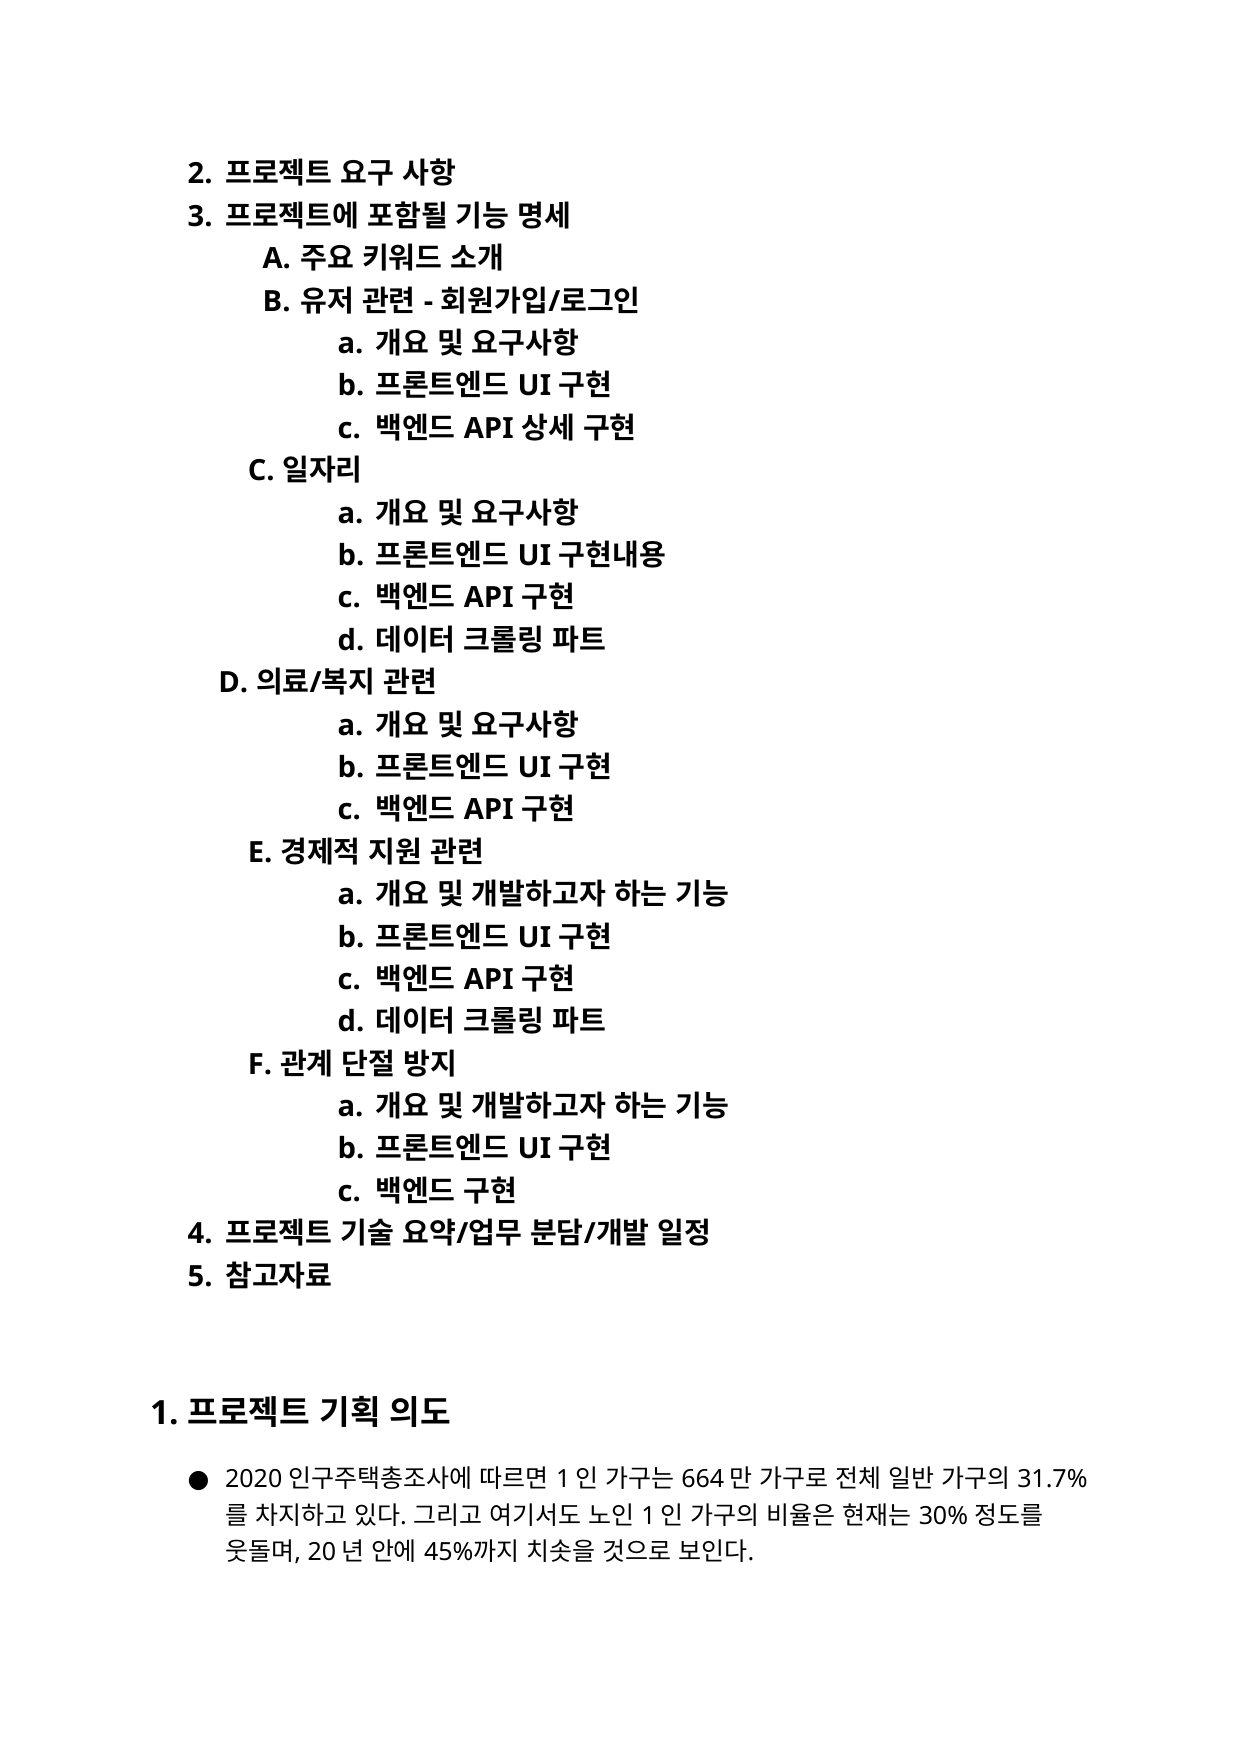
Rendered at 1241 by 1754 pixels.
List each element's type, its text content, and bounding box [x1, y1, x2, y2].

list 프론트엔드 UI 구현 [337, 362, 1090, 404]
list 개요 및 요구사항 [337, 701, 1090, 743]
list 데이터 크롤링 파트 [337, 998, 1090, 1040]
list 프론트엔드 UI 구현 [337, 743, 1090, 786]
list 프론트엔드 UI 구현 [337, 913, 1090, 956]
list 프론트엔드 UI 구현 [337, 1125, 1090, 1167]
list 데이터 크롤링 파트 [337, 616, 1090, 659]
list 유저 관련 - 회원가입/로그인 [262, 277, 1090, 319]
text E. 경제적 지원 관련 [225, 828, 1090, 871]
list 개요 및 개발하고자 하는 기능 [337, 1083, 1090, 1125]
list 참고자료 [187, 1252, 1090, 1295]
list 프론트엔드 UI 구현내용 [337, 532, 1090, 574]
list 개요 및 요구사항 [337, 489, 1090, 532]
list 프로젝트에 포함될 기능 명세 [187, 192, 1090, 235]
list 주요 키워드 소개 [262, 235, 1090, 277]
text C. 일자리 [225, 447, 1090, 489]
list 개요 및 요구사항 [337, 319, 1090, 362]
list 백엔드 API 구현 [337, 956, 1090, 998]
list 2020 인구주택총조사에 따르면 1인 가구는 664만 가구로 전체 일반 가구의 31.7%를 차지하고 있다. 그리고 여기서도 노인 1인 가구의 비율은 현재는 30% 정도를 웃돌며, 20년 안에 45%까지 치솟을 것으로 보인다. [187, 1459, 1090, 1568]
list 백엔드 API 구현 [337, 786, 1090, 828]
text D. 의료/복지 관련 [150, 659, 1090, 701]
text F. 관계 단절 방지 [150, 1040, 1090, 1083]
list 개요 및 개발하고자 하는 기능 [337, 871, 1090, 913]
list 백엔드 API 구현 [337, 574, 1090, 616]
list 백엔드 구현 [337, 1167, 1090, 1210]
list 프로젝트 기술 요약/업무 분담/개발 일정 [187, 1210, 1090, 1252]
list 백엔드 API 상세 구현 [337, 404, 1090, 447]
text 1. 프로젝트 기획 의도 [150, 1386, 1090, 1434]
list 프로젝트 요구 사항 [187, 150, 1090, 192]
